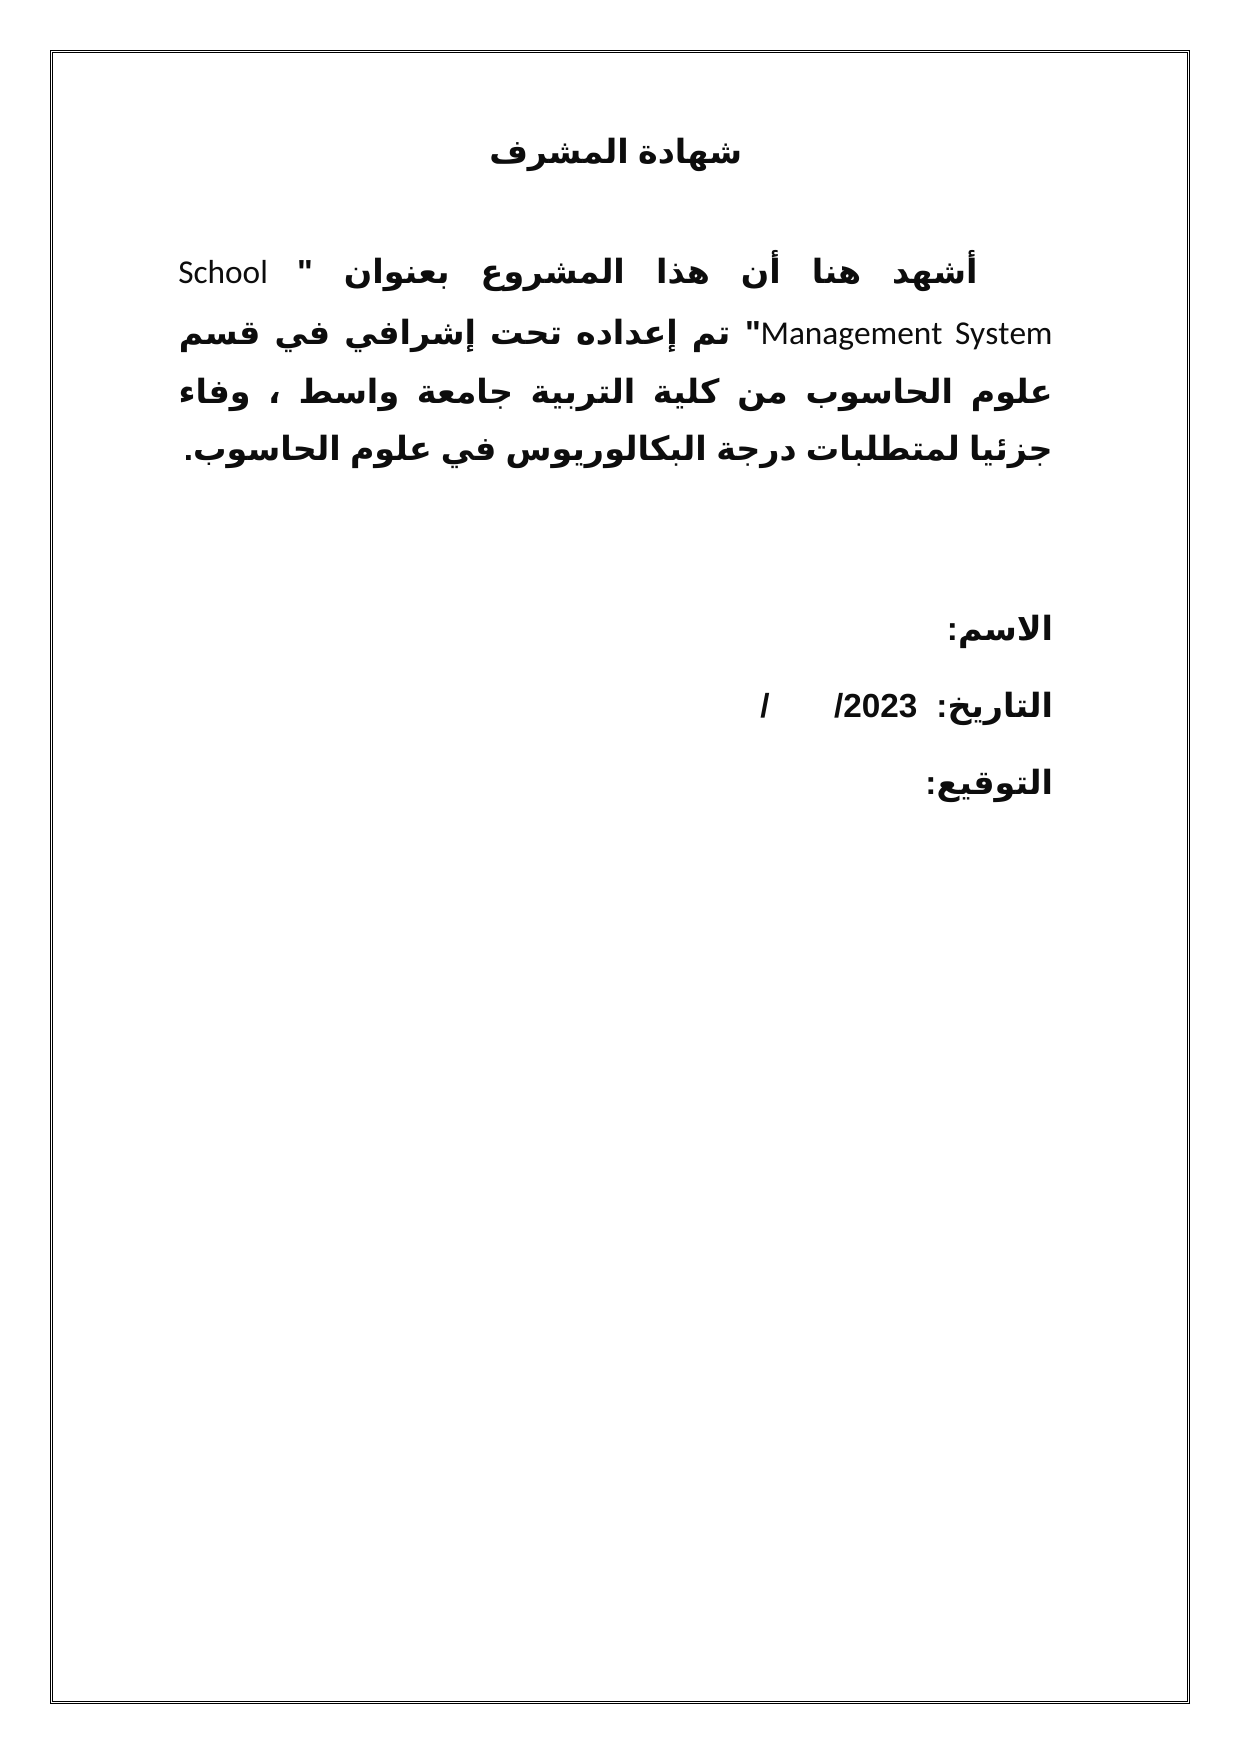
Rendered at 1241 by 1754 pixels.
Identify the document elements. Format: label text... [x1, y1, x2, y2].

text الاسم: [178, 609, 1053, 648]
text أشهد هنا أن هذا المشروع بعنوان " School Management System" تم إعداده تحت إشرافي في قسم علوم الحاسوب من كلية التربية جامعة واسط ، وفاء جزئيا لمتطلبات درجة البكالوريوس في علوم الحاسوب. [178, 251, 1053, 468]
text التوقيع: [178, 763, 1053, 801]
text شهادة المشرف [178, 132, 1053, 171]
text التاريخ: 2023/ / [178, 686, 1053, 724]
